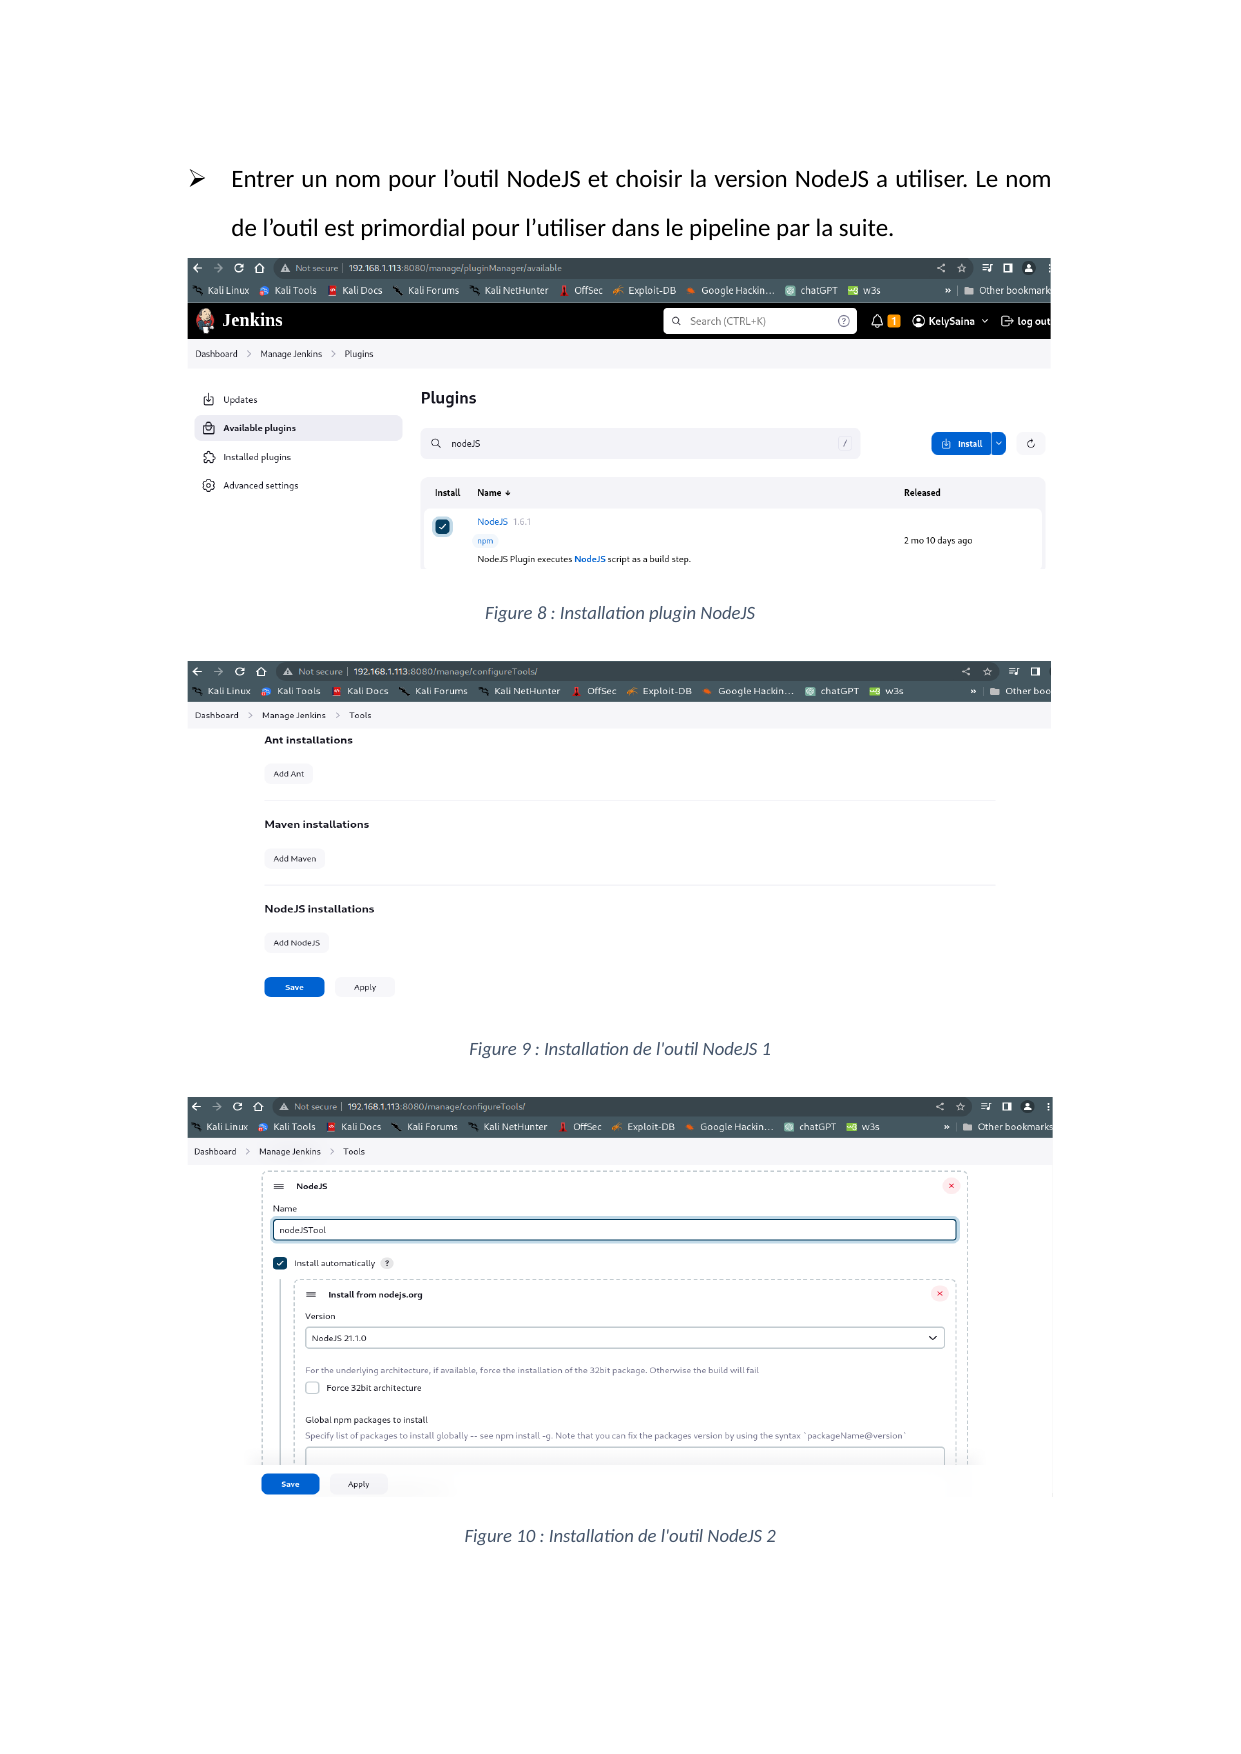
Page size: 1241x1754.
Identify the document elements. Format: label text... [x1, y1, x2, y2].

list Figure 8 : Installation plugin NodeJS [187, 597, 1053, 629]
picture [187, 1097, 1053, 1497]
picture [187, 661, 1051, 1018]
text Figure 10 : Installation de l'outil NodeJS 2 [187, 1520, 1053, 1552]
list Figure 9 : Installation de l'outil NodeJS 1 [187, 1032, 1053, 1065]
list Entrer un nom pour l’outil NodeJS et choisir la version NodeJS a utiliser. Le nom de l’outil est primordial pour l’utiliser dans le pipeline par la suite. [187, 162, 1053, 243]
picture [187, 258, 1051, 569]
